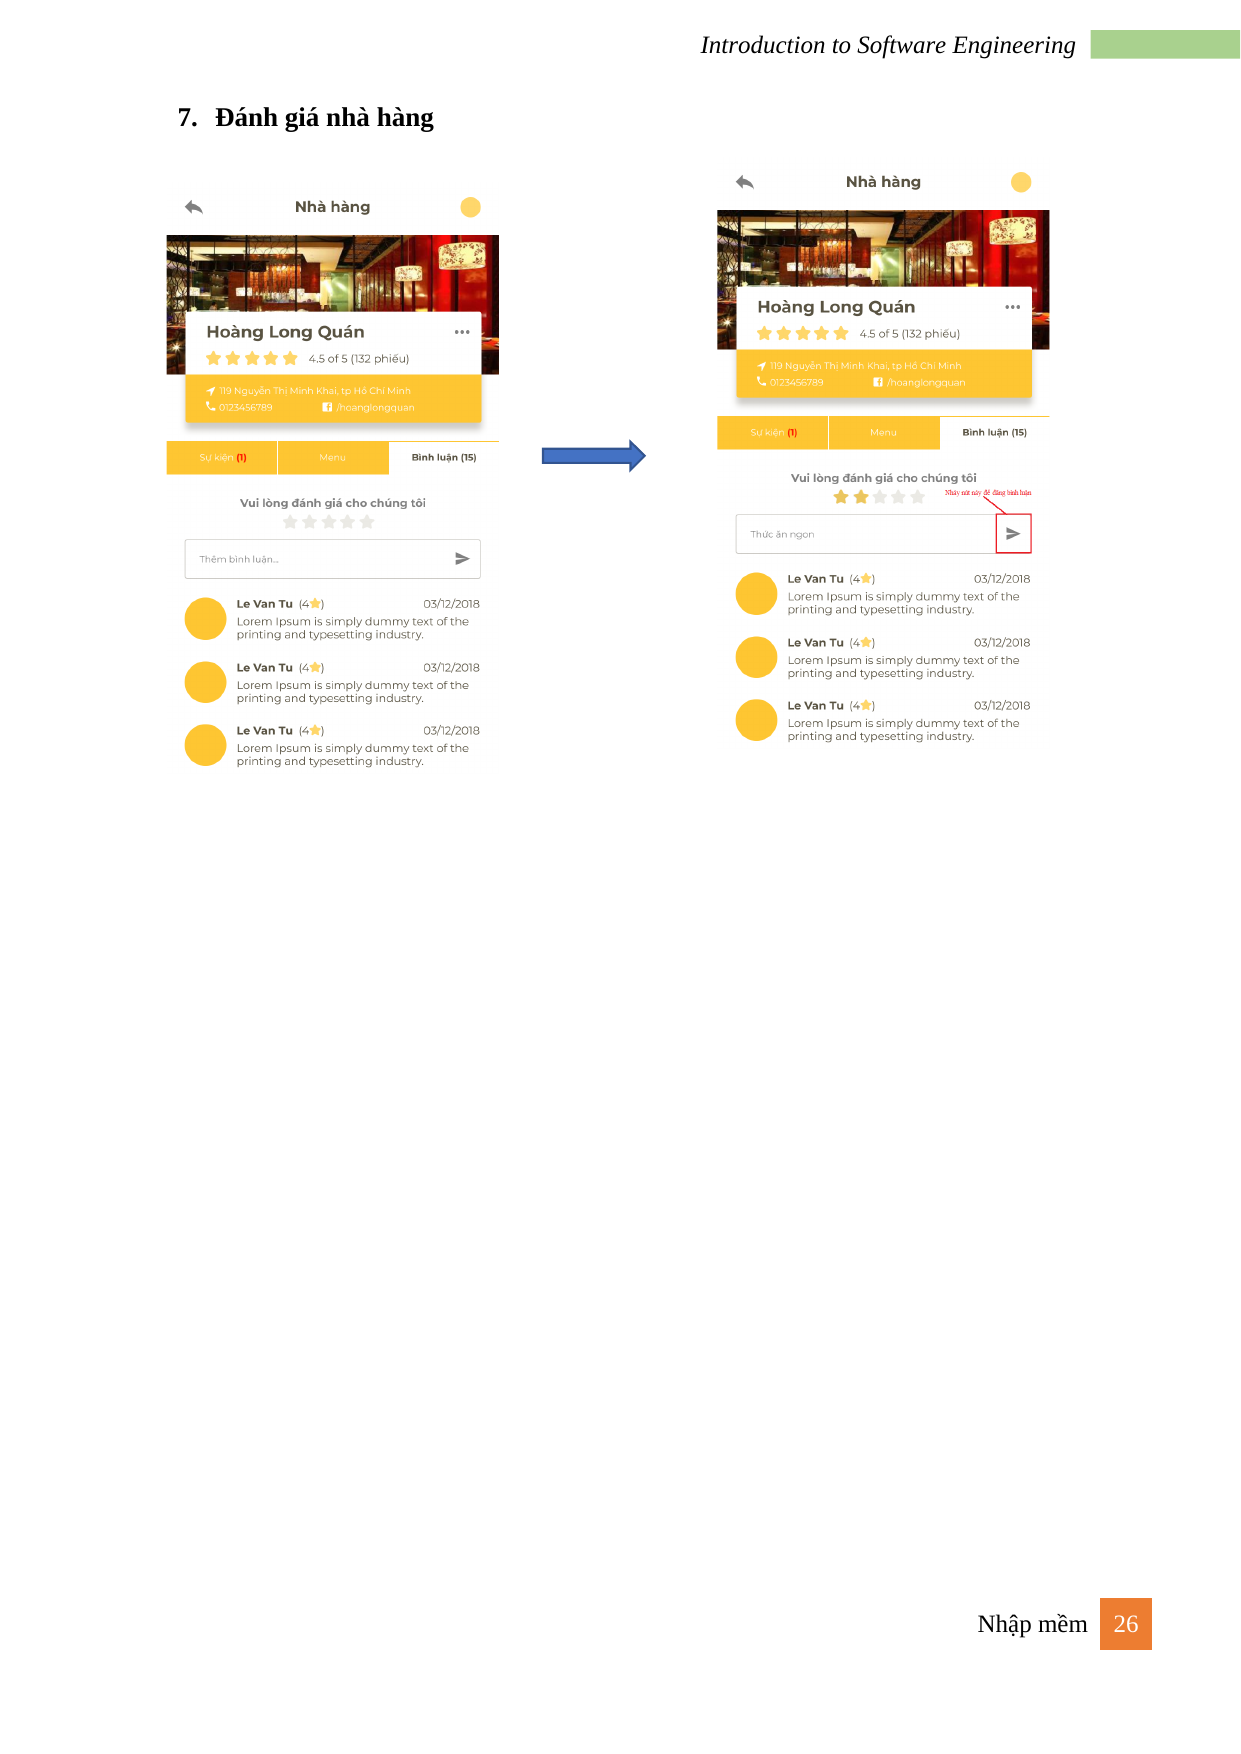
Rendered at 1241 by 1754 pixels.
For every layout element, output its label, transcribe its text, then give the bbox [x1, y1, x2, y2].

picture [166, 182, 499, 774]
list Đánh giá nhà hàng [177, 101, 1152, 132]
picture [717, 157, 1050, 749]
